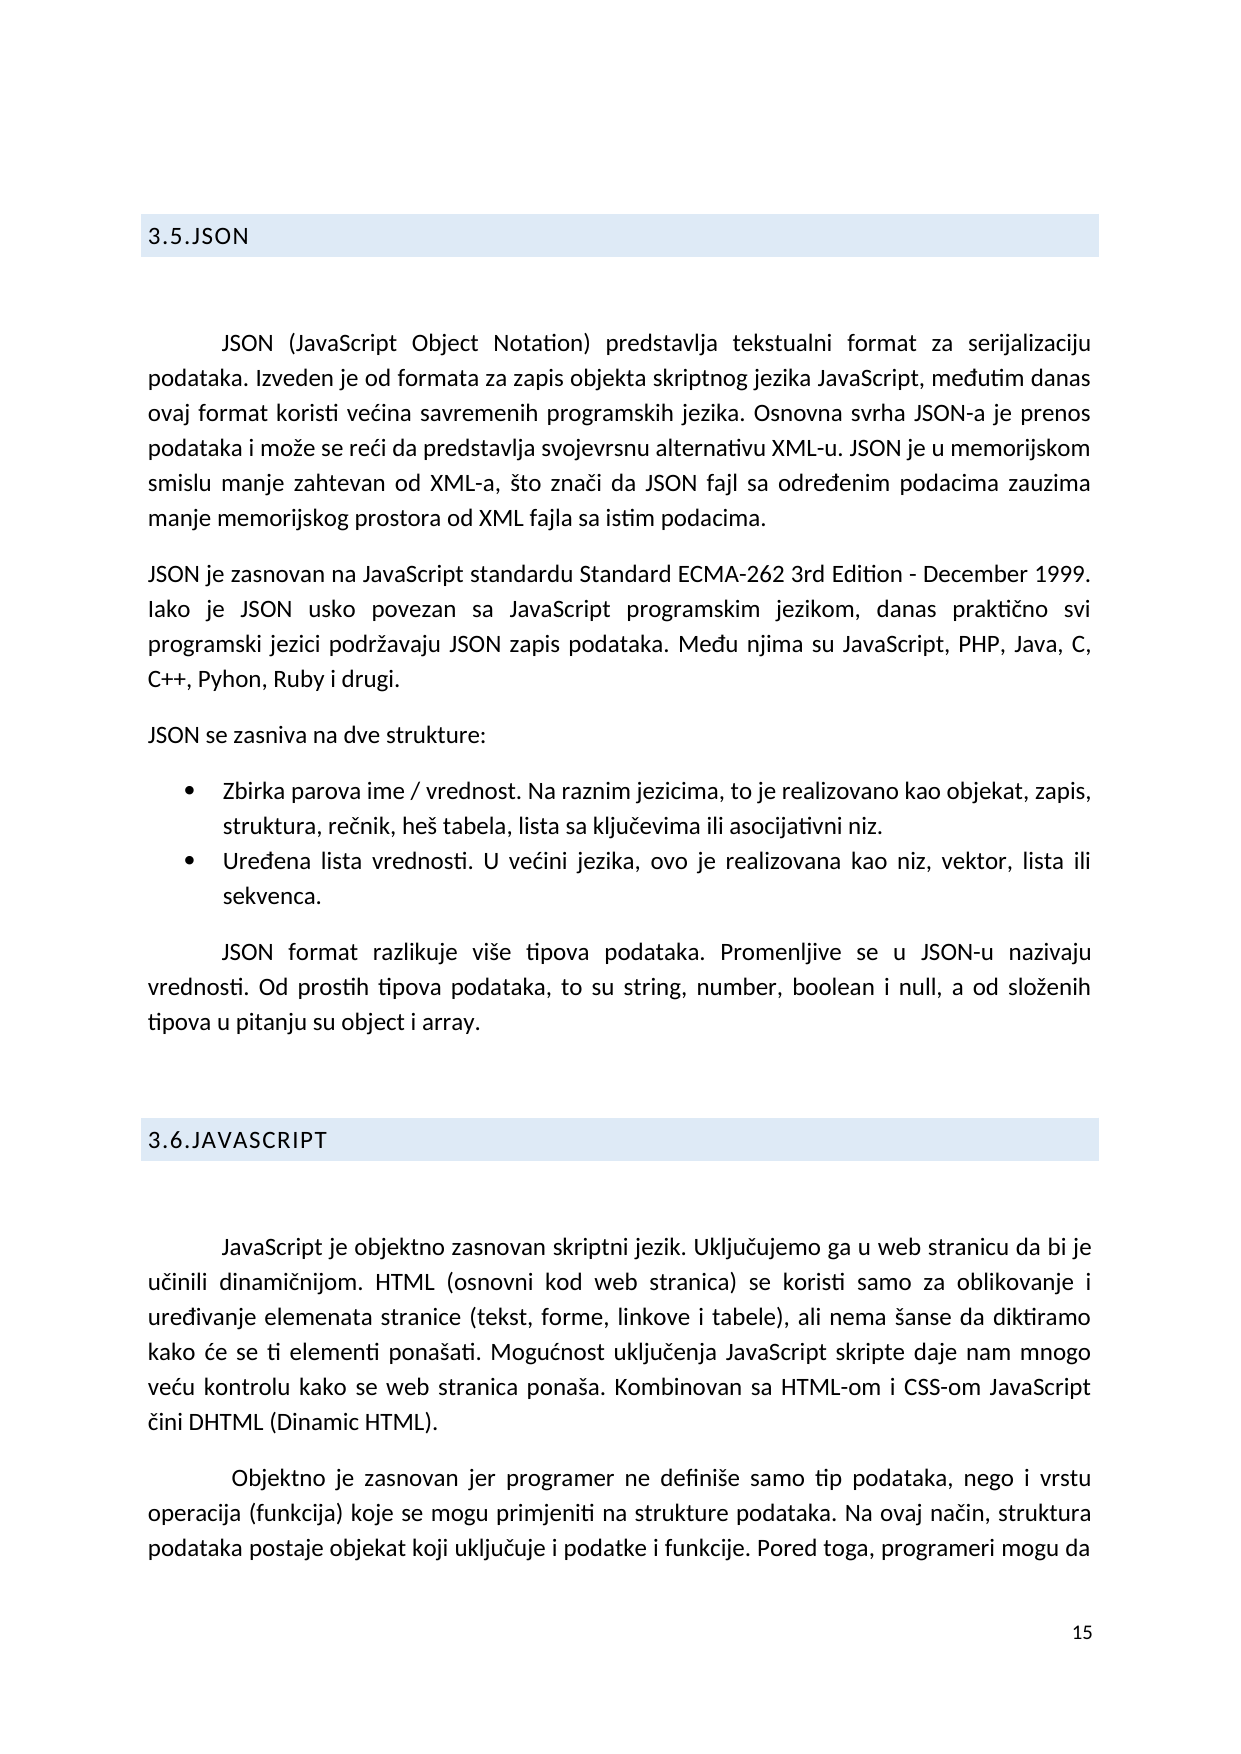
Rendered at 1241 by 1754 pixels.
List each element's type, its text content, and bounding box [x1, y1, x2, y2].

text JSON (JavaScript Object Notation) predstavlja tekstualni format za serijalizaciju podataka. Izveden je od formata za zapis objekta skriptnog jezika JavaScript, međutim danas ovaj format koristi većina savremenih programskih jezika. Osnovna svrha JSON-a je prenos podataka i može se reći da predstavlja svojevrsnu alternativu XML-u. JSON je u memorijskom smislu manje zahtevan od XML-a, što znači da JSON fajl sa određenim podacima zauzima manje memorijskog prostora od XML fajla sa istim podacima. [148, 328, 1093, 533]
text JavaScript je objektno zasnovan skriptni jezik. Uključujemo ga u web stranicu da bi je učinili dinamičnijom. HTML (osnovni kod web stranica) se koristi samo za oblikovanje i uređivanje elemenata stranice (tekst, forme, linkove i tabele), ali nema šanse da diktiramo kako će se ti elementi ponašati. Mogućnost uključenja JavaScript skripte daje nam mnogo veću kontrolu kako se web stranica ponaša. Kombinovan sa HTML-om i CSS-om JavaScript čini DHTML (Dinamic HTML). [148, 1231, 1093, 1437]
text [148, 1462, 1093, 1563]
text JSON se zasniva na dve strukture: [148, 719, 1093, 750]
list Zbirka parova ime / vrednost. Na raznim jezicima, to je realizovano kao objekat, zapis, struktura, rečnik, heš tabela, lista sa ključevima ili asocijativni niz. [185, 775, 1093, 841]
text JSON je zasnovan na JavaScript standardu Standard ECMA-262 3rd Edition - December 1999. Iako je JSON usko povezan sa JavaScript programskim jezikom, danas praktično svi programski jezici podržavaju JSON zapis podataka. Među njima su JavaScript, PHP, Java, C, C++, Pyhon, Ruby i drugi. [148, 558, 1093, 694]
subtitle 3.5.JSON [148, 220, 1093, 251]
subtitle 3.6.JavaScript [148, 1124, 1093, 1154]
text JSON format razlikuje više tipova podataka. Promenljive se u JSON-u nazivaju vrednosti. Od prostih tipova podataka, to su string, number, boolean i null, a od složenih tipova u pitanju su object i array. [148, 936, 1093, 1036]
list Uređena lista vrednosti. U većini jezika, ovo je realizovana kao niz, vektor, lista ili sekvenca. [185, 845, 1093, 911]
